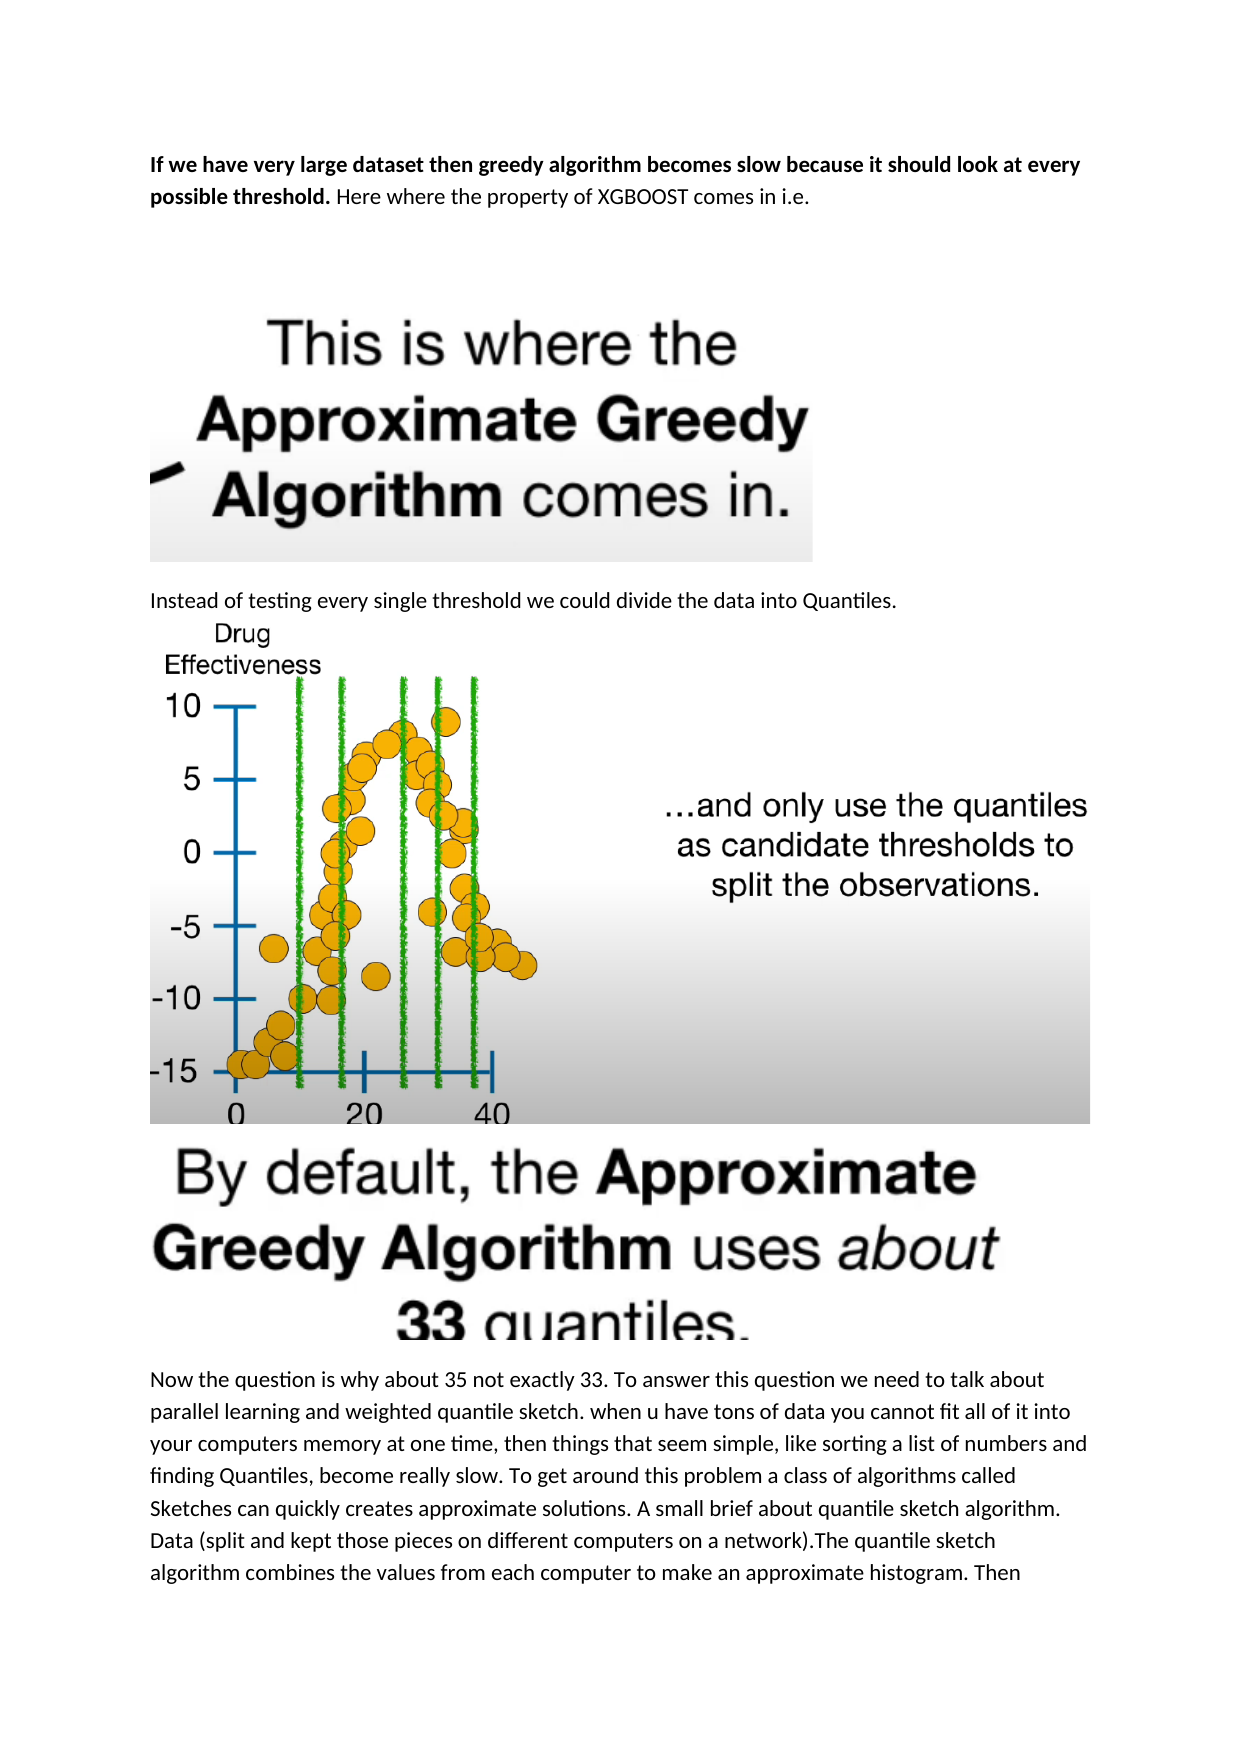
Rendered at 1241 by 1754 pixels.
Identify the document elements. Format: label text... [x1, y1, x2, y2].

picture [150, 214, 813, 562]
text Instead of testing every single threshold we could divide the data into Quantiles. [150, 586, 1090, 618]
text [150, 1365, 1090, 1586]
picture [150, 618, 1091, 1124]
picture [150, 1127, 1007, 1340]
